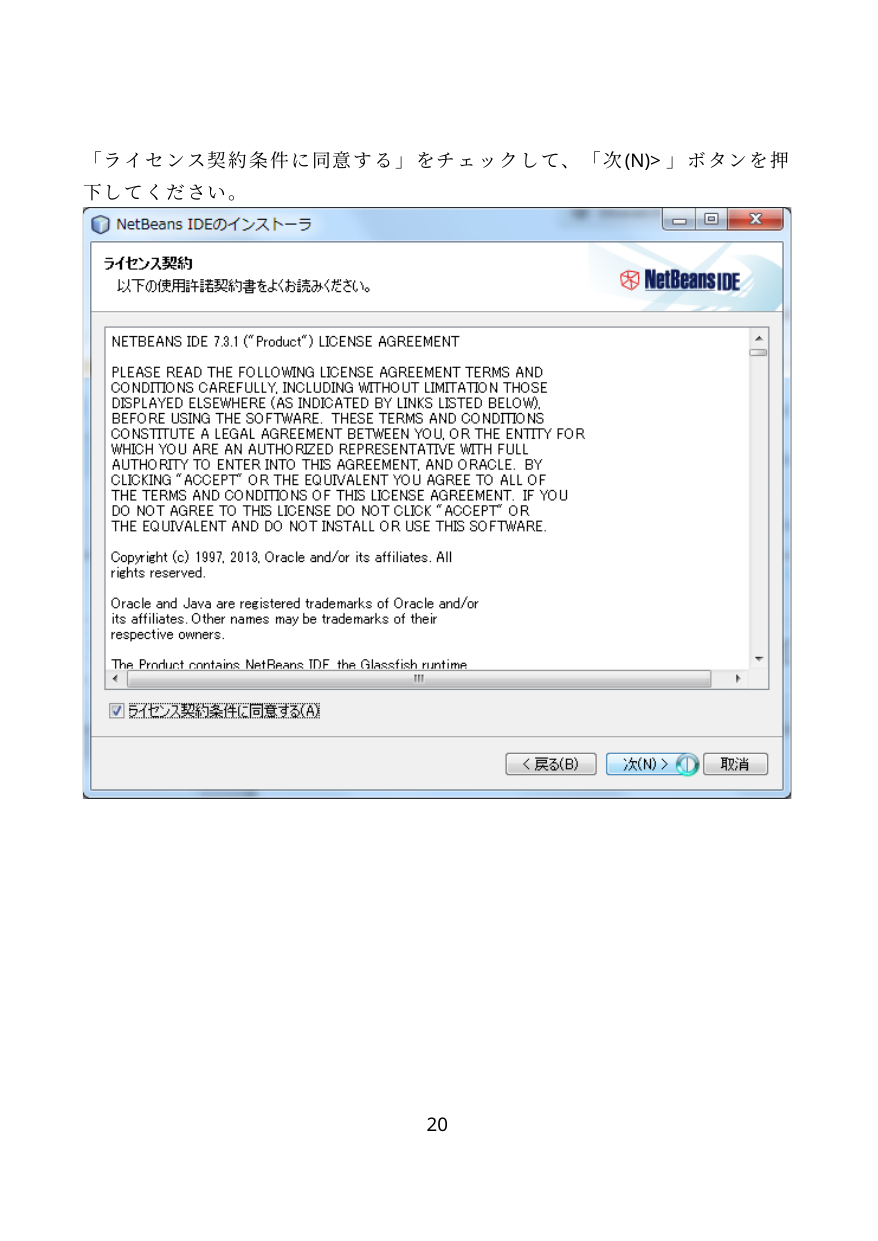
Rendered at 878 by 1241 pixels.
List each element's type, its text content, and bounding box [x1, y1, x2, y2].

picture [82, 207, 792, 799]
text 「ライセンス契約条件に同意する」をチェックして、 [83, 144, 791, 207]
